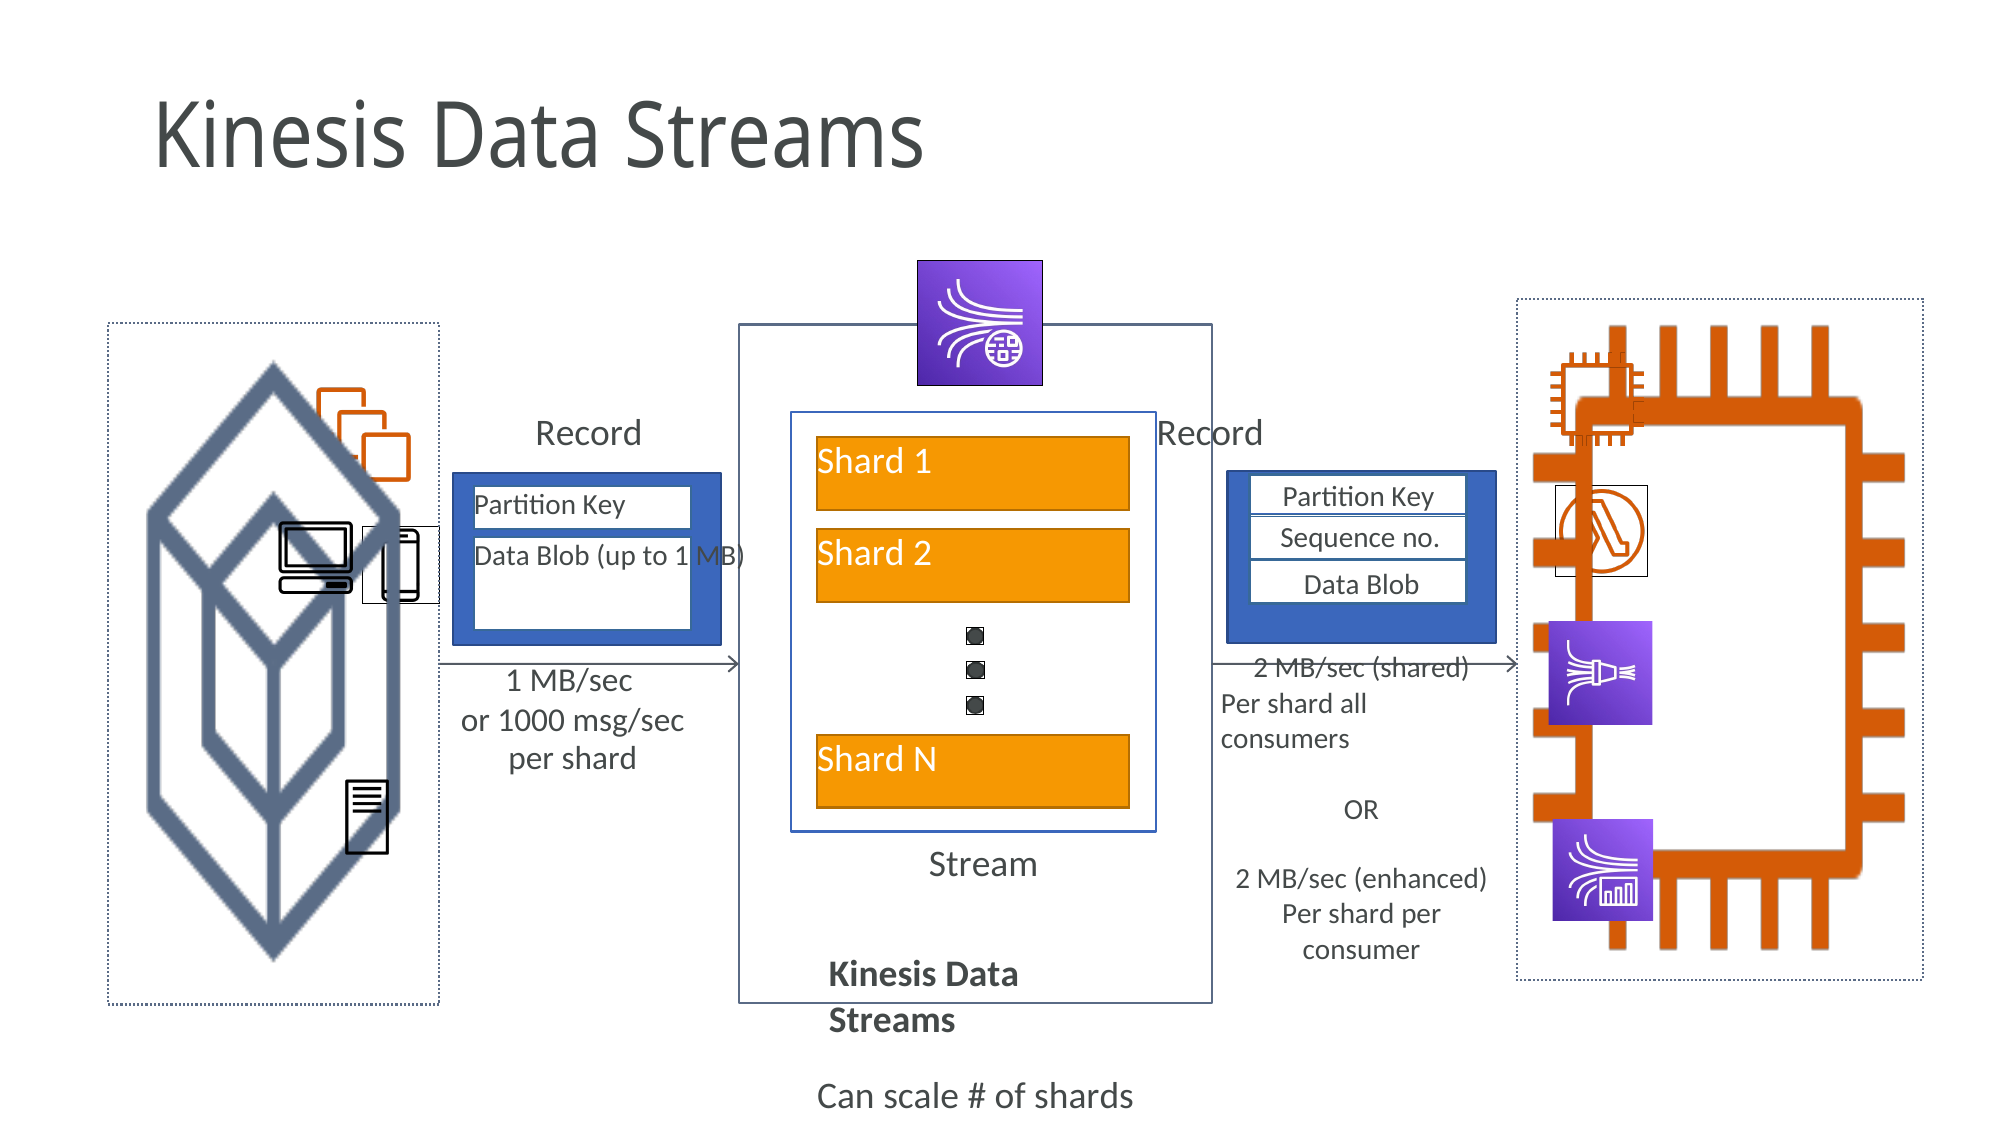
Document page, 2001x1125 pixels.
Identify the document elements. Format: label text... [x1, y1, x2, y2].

table_header Partition Key [1251, 476, 1465, 513]
picture [108, 324, 439, 409]
picture [1517, 299, 1922, 979]
text 2 MB/sec (shared) Per shard all consumers [1221, 649, 1503, 756]
text 2 MB/sec (enhanced) Per shard per consumer [1220, 860, 1503, 967]
text OR [1303, 791, 1420, 827]
text or 1000 msg/sec per shard [460, 700, 685, 778]
text 1 MB/sec [453, 659, 685, 699]
picture [967, 662, 984, 678]
picture [967, 697, 983, 714]
picture [918, 261, 1042, 385]
text Record [21, 409, 642, 455]
picture [108, 455, 439, 1004]
table_cell Data Blob [1251, 561, 1465, 602]
picture [967, 628, 983, 644]
text Kinesis Data Streams [829, 950, 1152, 1041]
text Stream [929, 840, 1152, 886]
subtitle Kinesis Data Streams [152, 69, 1985, 194]
table_cell Sequence no. [1251, 517, 1465, 558]
